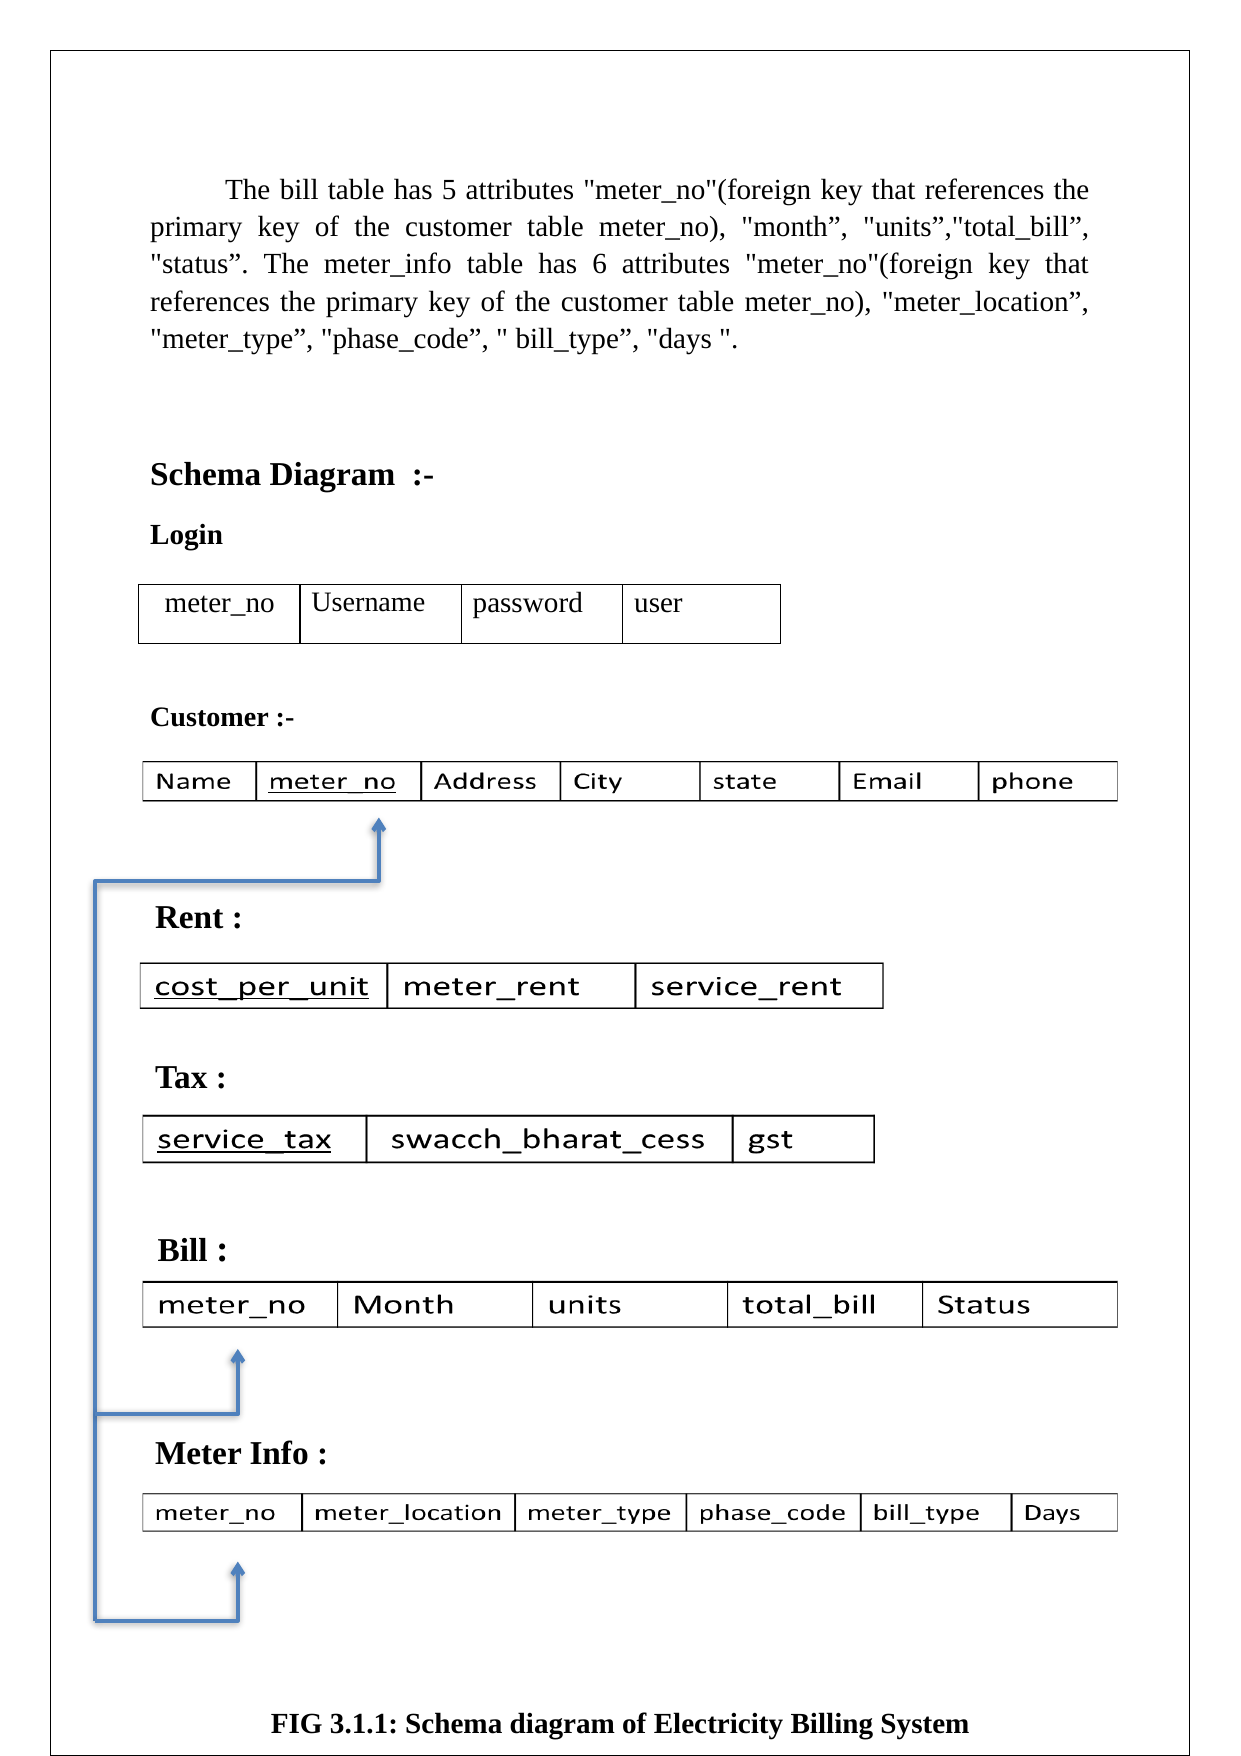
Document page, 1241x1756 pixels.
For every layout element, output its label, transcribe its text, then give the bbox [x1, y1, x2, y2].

table_header Username [301, 585, 461, 642]
picture [142, 1112, 875, 1173]
table_header meter_no [139, 585, 299, 642]
text The bill table has 5 attributes "meter_no"(foreign key that references the primary key of the customer table meter_no), "month”, "units”,"total_bill”, "status”. The meter_info table has 6 attributes "meter_no"(foreign key that references the primary key of the customer table meter_no), "meter_location”, "meter_type”, "phase_code”, " bill_type”, "days ". [150, 172, 1090, 354]
table_header user [623, 585, 780, 642]
text Schema Diagram :- [150, 454, 1090, 493]
text FIG 3.1.1: Schema diagram of Electricity Billing System [150, 1707, 1090, 1740]
picture [142, 1278, 1118, 1338]
text Login [150, 517, 1090, 550]
picture [139, 959, 884, 1020]
picture [142, 758, 1118, 810]
picture [142, 1491, 1118, 1540]
text Customer :- [150, 700, 1090, 732]
table_header password [462, 585, 622, 642]
